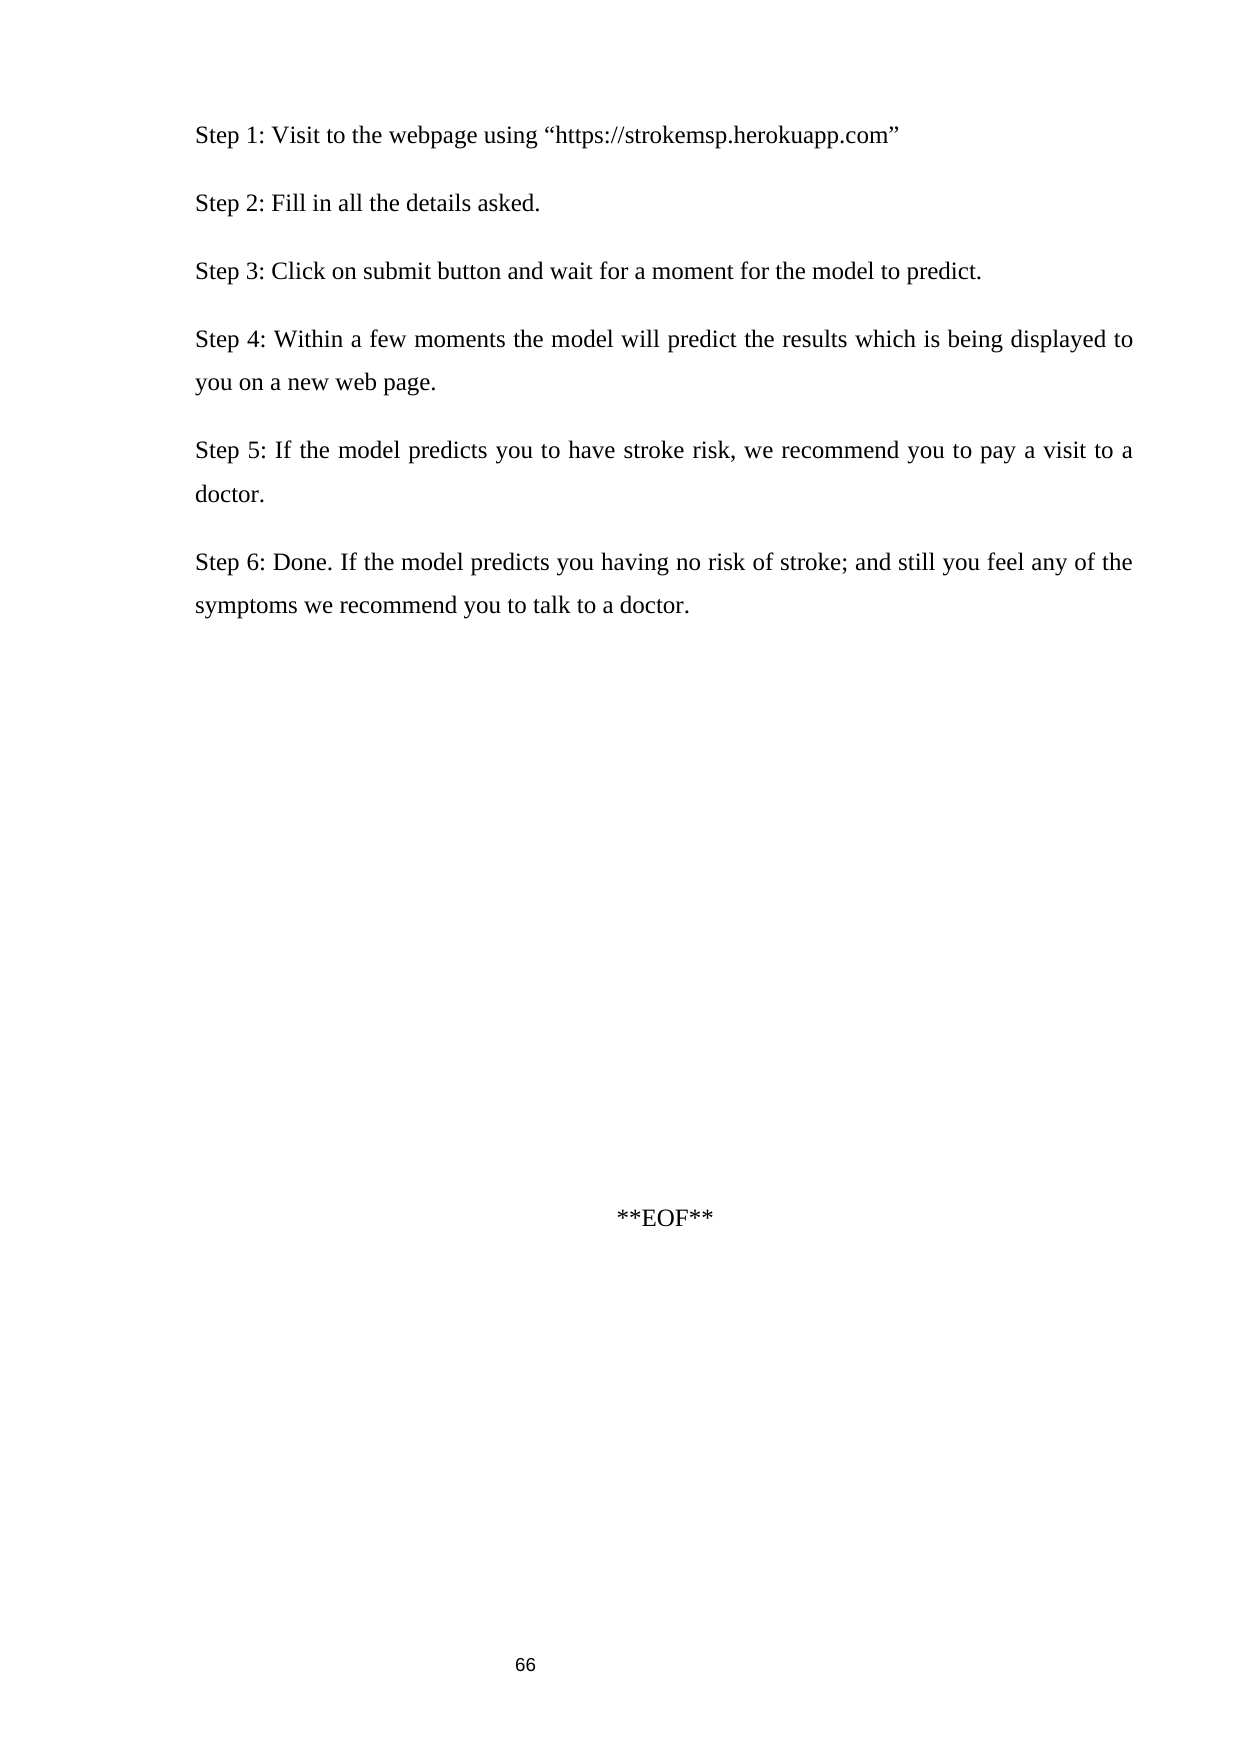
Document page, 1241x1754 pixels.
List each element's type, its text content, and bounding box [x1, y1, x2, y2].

text Step 2: Fill in all the details asked. [195, 188, 1135, 217]
text Step 4: Within a few moments the model will predict the results which is being displayed to you on a new web page. [195, 324, 1135, 396]
text **EOF** [195, 1203, 1135, 1232]
text Step 1: Visit to the webpage using “https://strokemsp.herokuapp.com” [195, 120, 1135, 149]
text Step 5: If the model predicts you to have stroke risk, we recommend you to pay a visit to a doctor. [195, 436, 1135, 507]
text Step 3: Click on submit button and wait for a moment for the model to predict. [195, 256, 1135, 285]
text Step 6: Done. If the model predicts you having no risk of stroke; and still you feel any of the symptoms we recommend you to talk to a doctor. [195, 547, 1135, 619]
